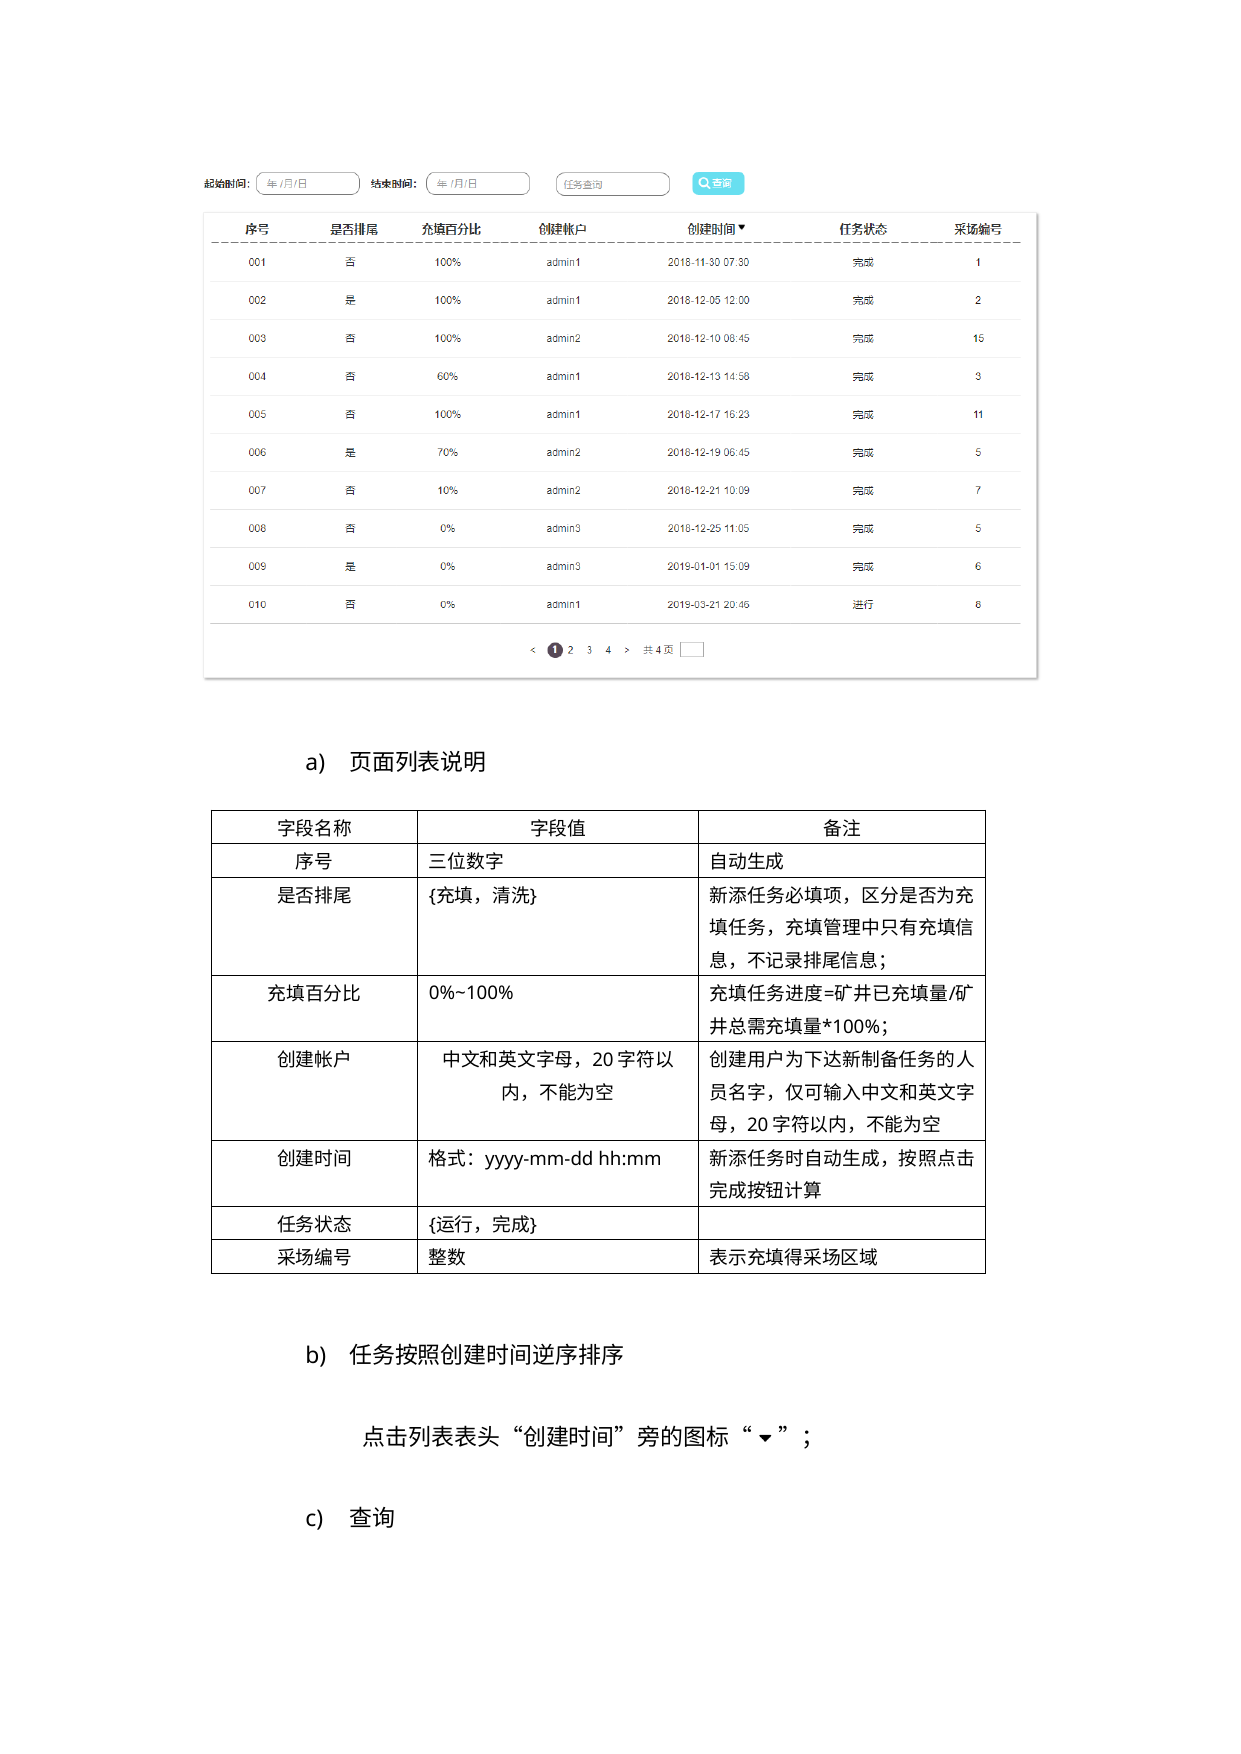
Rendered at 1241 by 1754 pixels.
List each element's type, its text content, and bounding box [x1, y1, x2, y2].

picture [752, 1419, 778, 1446]
table_cell [699, 1207, 985, 1239]
table_cell 采场编号 [212, 1240, 417, 1273]
table_cell 新添任务必填项，区分是否为充填任务，充填管理中只有充填信息，不记录排尾信息； [699, 878, 985, 975]
table_cell 0%~100% [418, 976, 698, 1041]
table_cell 中文和英文字母，20字符以内，不能为空 [418, 1042, 698, 1140]
table_cell 新添任务时自动生成，按照点击完成按钮计算 [699, 1141, 985, 1206]
table_cell 创建用户为下达新制备任务的人员名字，仅可输入中文和英文字母，20字符以内，不能为空 [699, 1042, 985, 1140]
list 查询 [305, 1484, 1053, 1549]
table_cell 是否排尾 [212, 878, 417, 975]
table_cell 格式：yyyy-mm-dd hh:mm [418, 1141, 698, 1206]
table_header 字段值 [418, 811, 698, 843]
list 任务按照创建时间逆序排序 [305, 1321, 1053, 1386]
table_cell 整数 [418, 1240, 698, 1273]
table_cell {充填，清洗} [418, 878, 698, 975]
list 页面列表说明 [305, 728, 1053, 793]
table_cell {运行，完成} [418, 1207, 698, 1239]
table_cell 序号 [212, 844, 417, 877]
picture [187, 162, 1053, 692]
table_cell 充填百分比 [212, 976, 417, 1041]
table_cell 充填任务进度=矿井已充填量/矿井总需充填量*100%； [699, 976, 985, 1041]
table_header 备注 [699, 811, 985, 843]
table_cell 创建时间 [212, 1141, 417, 1206]
table_cell 任务状态 [212, 1207, 417, 1239]
table_cell 自动生成 [699, 844, 985, 877]
table_header 字段名称 [212, 811, 417, 843]
table_cell 创建帐户 [212, 1042, 417, 1140]
table_cell 三位数字 [418, 844, 698, 877]
table_cell 表示充填得采场区域 [699, 1240, 985, 1273]
list 点击列表表头“创建时间”旁的图标“”； [362, 1403, 1053, 1468]
